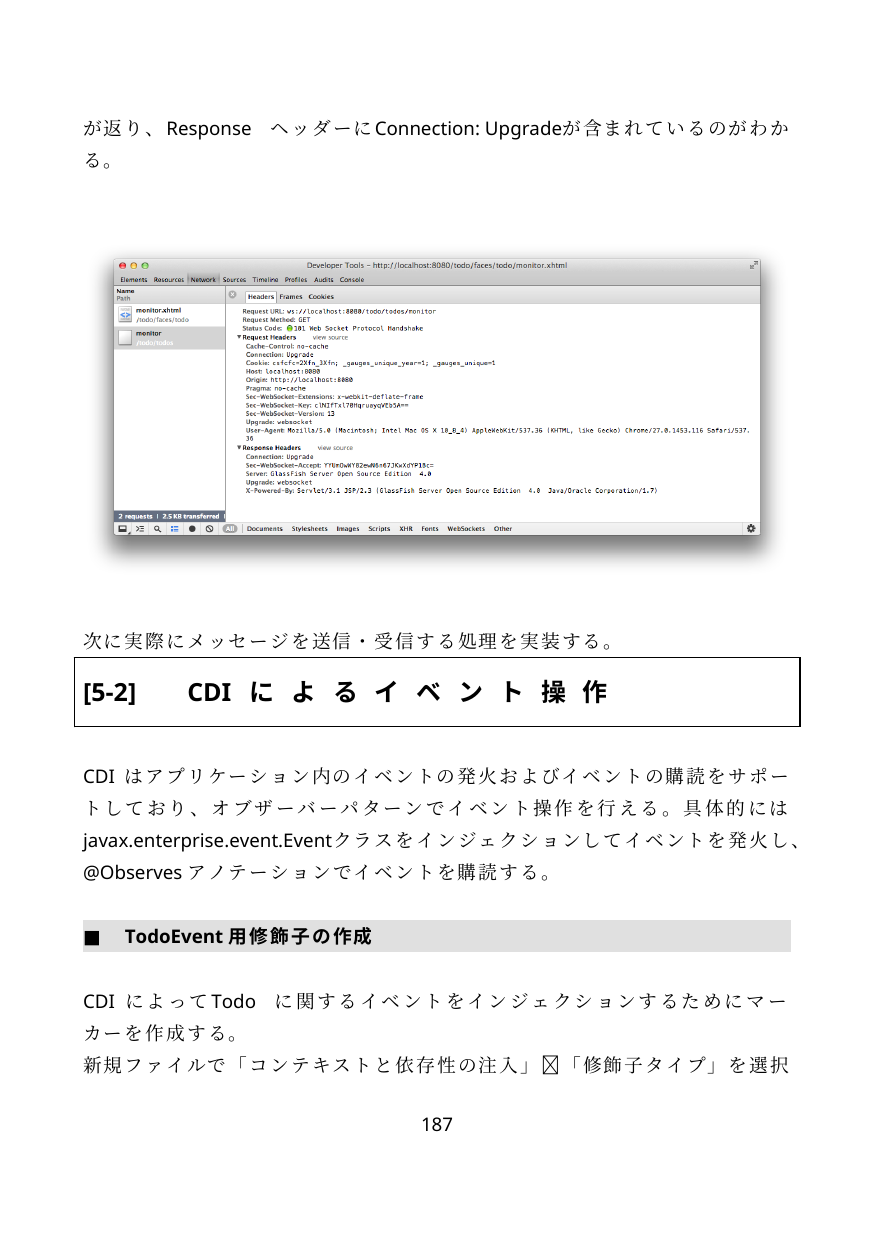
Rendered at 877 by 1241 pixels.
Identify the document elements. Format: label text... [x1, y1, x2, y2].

text CDIはアプリケーション内のイベントの発火およびイベントの購読をサポートしており、オブザーバーパターンでイベント操作を行える。具体的にはjavax.enterprise.event.Eventクラスをインジェクションしてイベントを発火し、@Observesアノテーションでイベントを購読する。 [83, 759, 791, 888]
picture [82, 240, 792, 579]
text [83, 112, 791, 176]
subtitle CDIによるイベント操作 [75, 658, 799, 726]
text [83, 1048, 791, 1080]
text 次に実際にメッセージを送信・受信する処理を実装する。 [83, 625, 791, 657]
subtitle TodoEvent用修飾子の作成 [83, 920, 791, 952]
text CDIによってTodoに関するイベントをインジェクションするためにマーカーを作成する。 [83, 984, 791, 1048]
